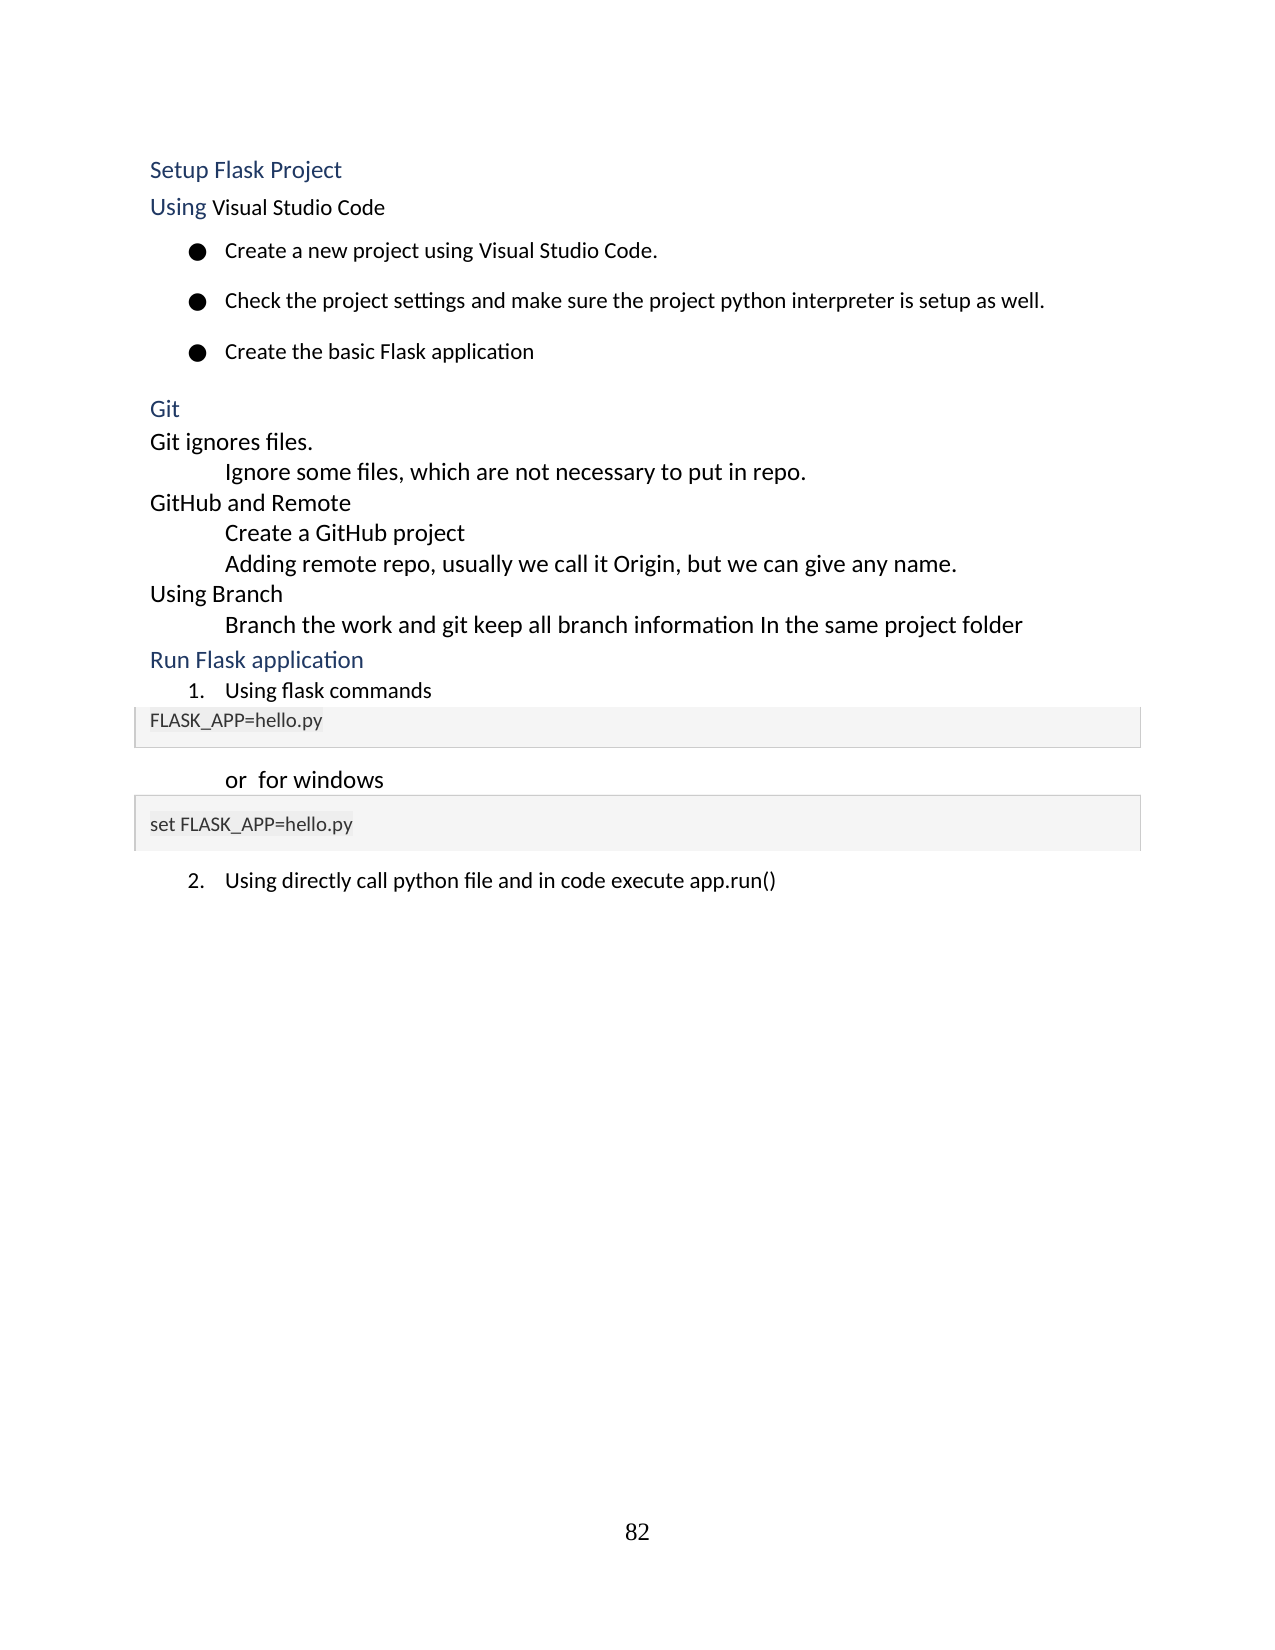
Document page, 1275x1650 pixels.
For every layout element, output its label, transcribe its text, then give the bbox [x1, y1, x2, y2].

text Adding remote repo, usually we call it Origin, but we can give any name. [225, 548, 1125, 578]
subtitle Run Flask application [150, 644, 1125, 674]
text or for windows [225, 764, 1125, 794]
text GitHub and Remote [150, 487, 1125, 517]
text set FLASK_APP=hello.py [136, 796, 1140, 851]
text Using Branch [150, 578, 1125, 609]
text Ignore some files, which are not necessary to put in repo. [225, 456, 1125, 487]
text Git ignores files. [150, 426, 1125, 456]
list Using directly call python file and in code execute app.run() [187, 866, 1125, 894]
list Create the basic Flask application [187, 326, 1125, 373]
text FLASK_APP=hello.py [136, 707, 1140, 747]
list Create a new project using Visual Studio Code. [187, 224, 1125, 271]
list Using flask commands [187, 677, 1125, 705]
text Create a GitHub project [225, 517, 1125, 548]
subtitle Setup Flask Project [150, 154, 1125, 185]
subtitle Git [150, 393, 1125, 423]
text Branch the work and git keep all branch information In the same project folder [225, 609, 1125, 639]
list Check the project settings and make sure the project python interpreter is setup as well. [187, 275, 1125, 322]
subtitle Using Visual Studio Code [150, 191, 1125, 222]
